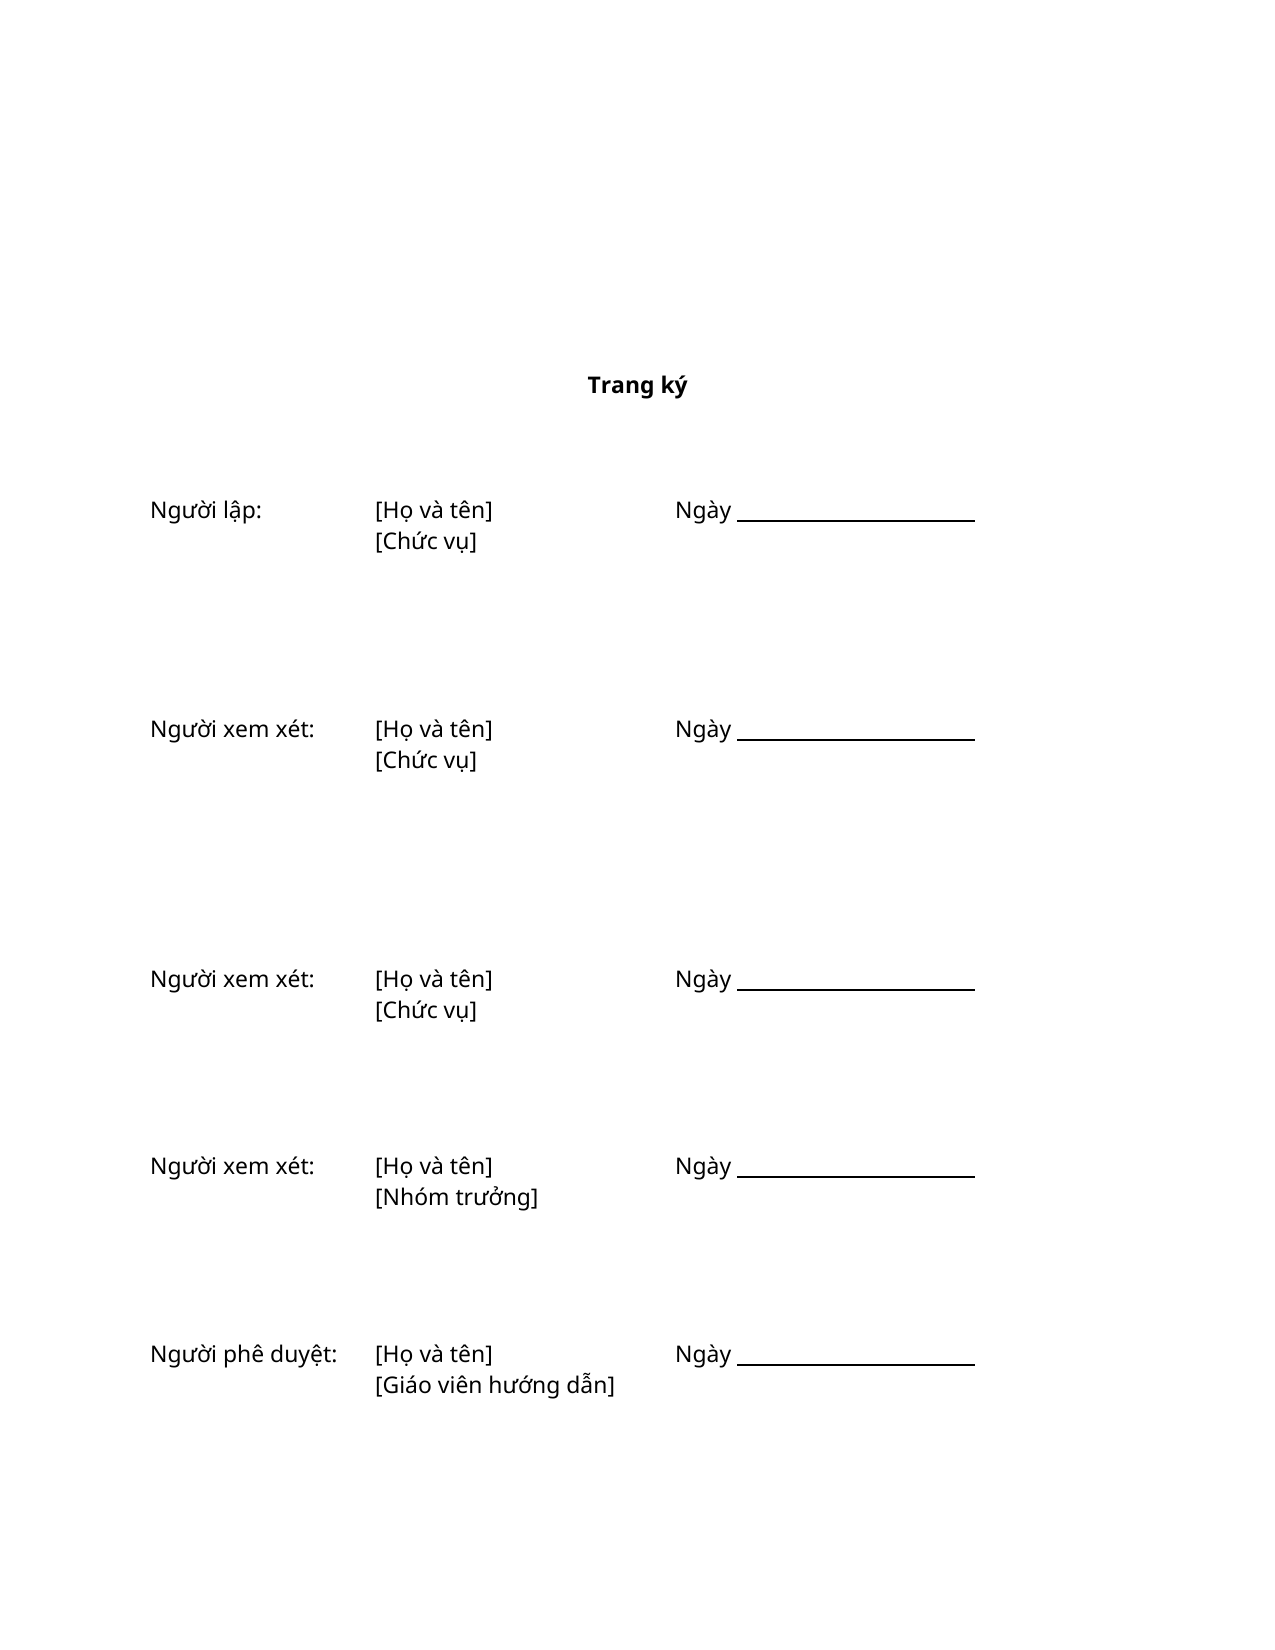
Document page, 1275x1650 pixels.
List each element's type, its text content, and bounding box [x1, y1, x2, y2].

text Người xem xét: [Họ và tên] Ngày [150, 1150, 1125, 1181]
text [Chức vụ] [150, 744, 1125, 775]
text [Chức vụ] [150, 525, 1125, 556]
text Người xem xét: [Họ và tên] Ngày [150, 712, 1125, 744]
text [Nhóm trưởng] [150, 1181, 1125, 1212]
text Người phê duyệt: [Họ và tên] Ngày [150, 1337, 1125, 1369]
text Trang ký [150, 369, 1125, 400]
text Người lập: [Họ và tên] Ngày [150, 494, 1125, 525]
text [Giáo viên hướng dẫn] [150, 1369, 1125, 1400]
text Người xem xét: [Họ và tên] Ngày [150, 962, 1125, 994]
text [Chức vụ] [150, 994, 1125, 1025]
